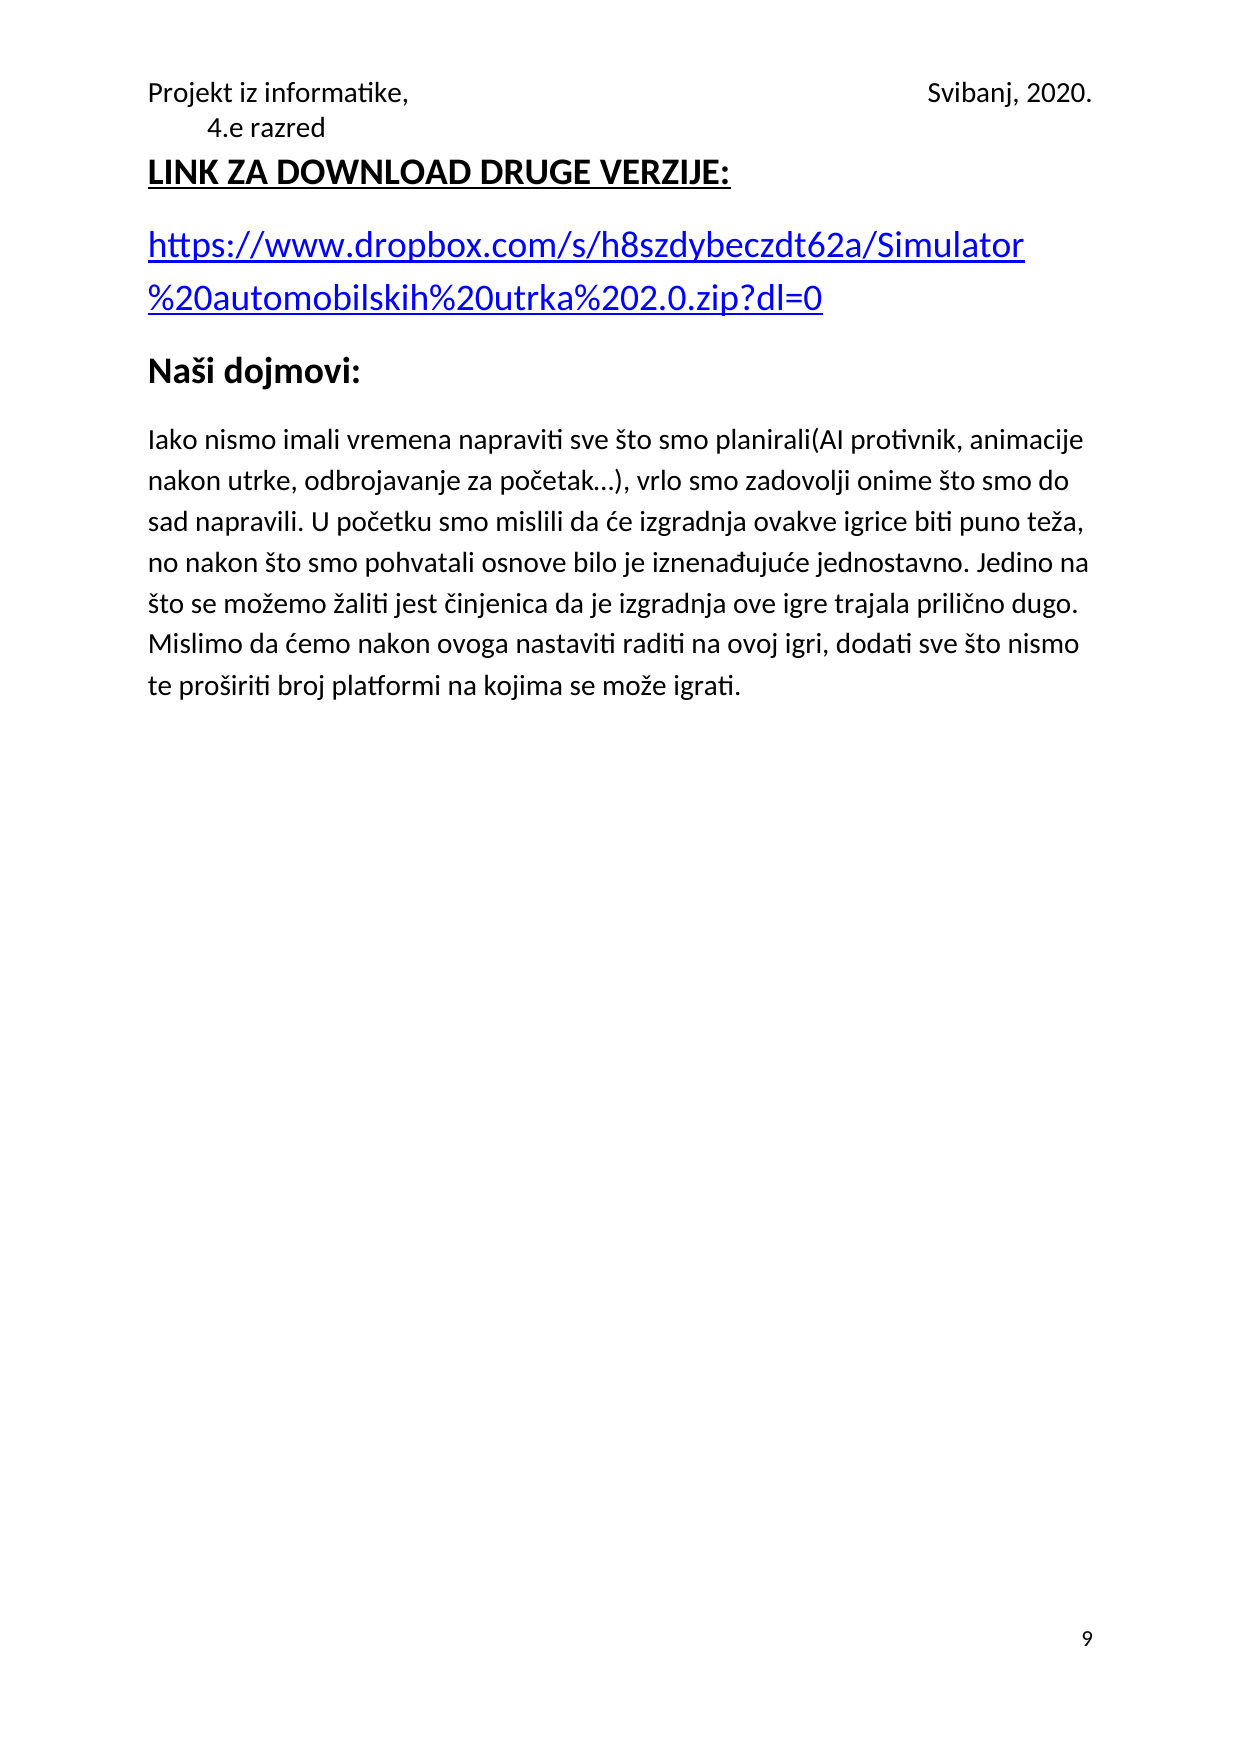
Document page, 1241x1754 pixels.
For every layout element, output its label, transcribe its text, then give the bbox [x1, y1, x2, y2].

text https://www.dropbox.com/s/h8szdybeczdt62a/Simulator%20automobilskih%20utrka%202.0.zip?dl=0 [148, 221, 1093, 320]
text Iako nismo imali vremena napraviti sve što smo planirali(AI protivnik, animacije nakon utrke, odbrojavanje za početak…), vrlo smo zadovolji onime što smo do sad napravili. U početku smo mislili da će izgradnja ovakve igrice biti puno teža, no nakon što smo pohvatali osnove bilo je iznenađujuće jednostavno. Jedino na što se možemo žaliti jest činjenica da je izgradnja ove igre trajala prilično dugo. Mislimo da ćemo nakon ovoga nastaviti raditi na ovoj igri, dodati sve što nismo te proširiti broj platformi na kojima se može igrati. [148, 421, 1093, 702]
text LINK ZA DOWNLOAD DRUGE VERZIJE: [148, 148, 1093, 193]
text Naši dojmovi: [148, 347, 1093, 393]
